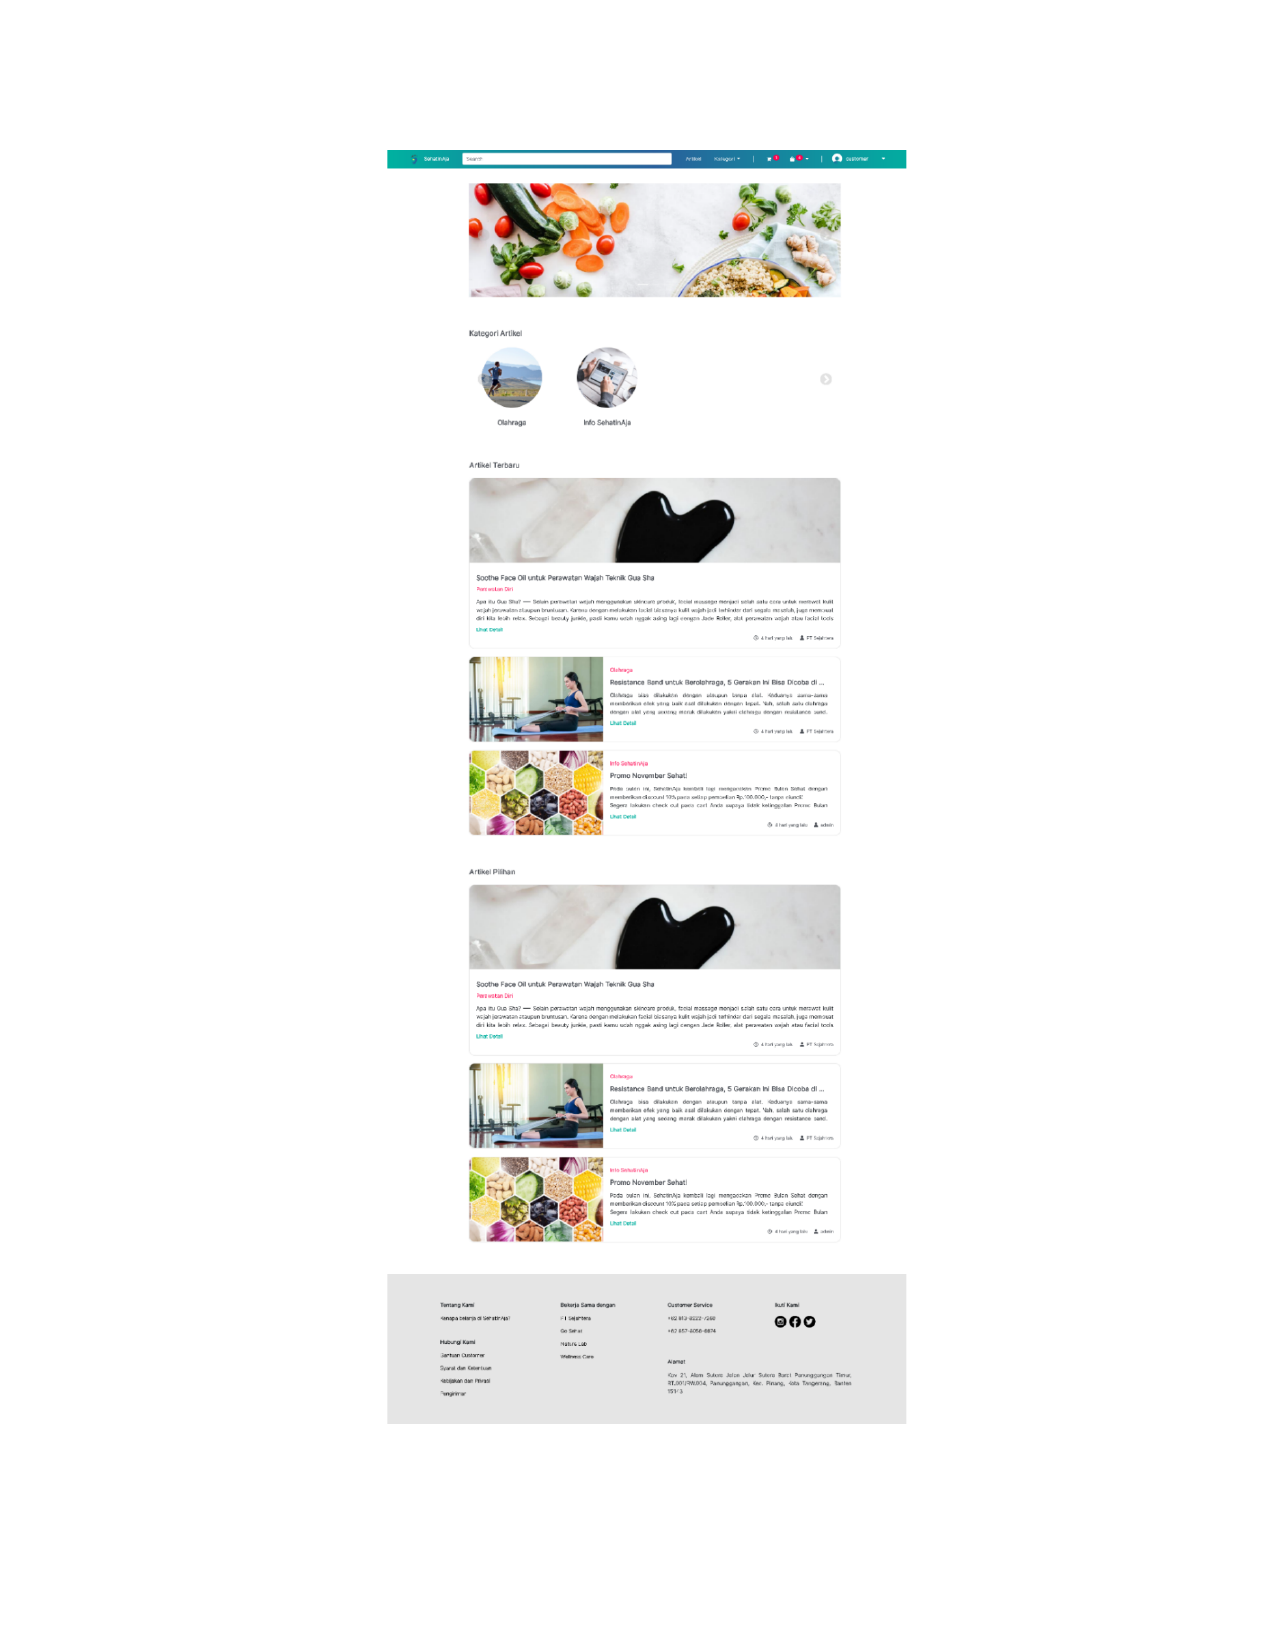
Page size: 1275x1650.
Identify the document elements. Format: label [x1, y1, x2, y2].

picture [387, 150, 907, 1424]
